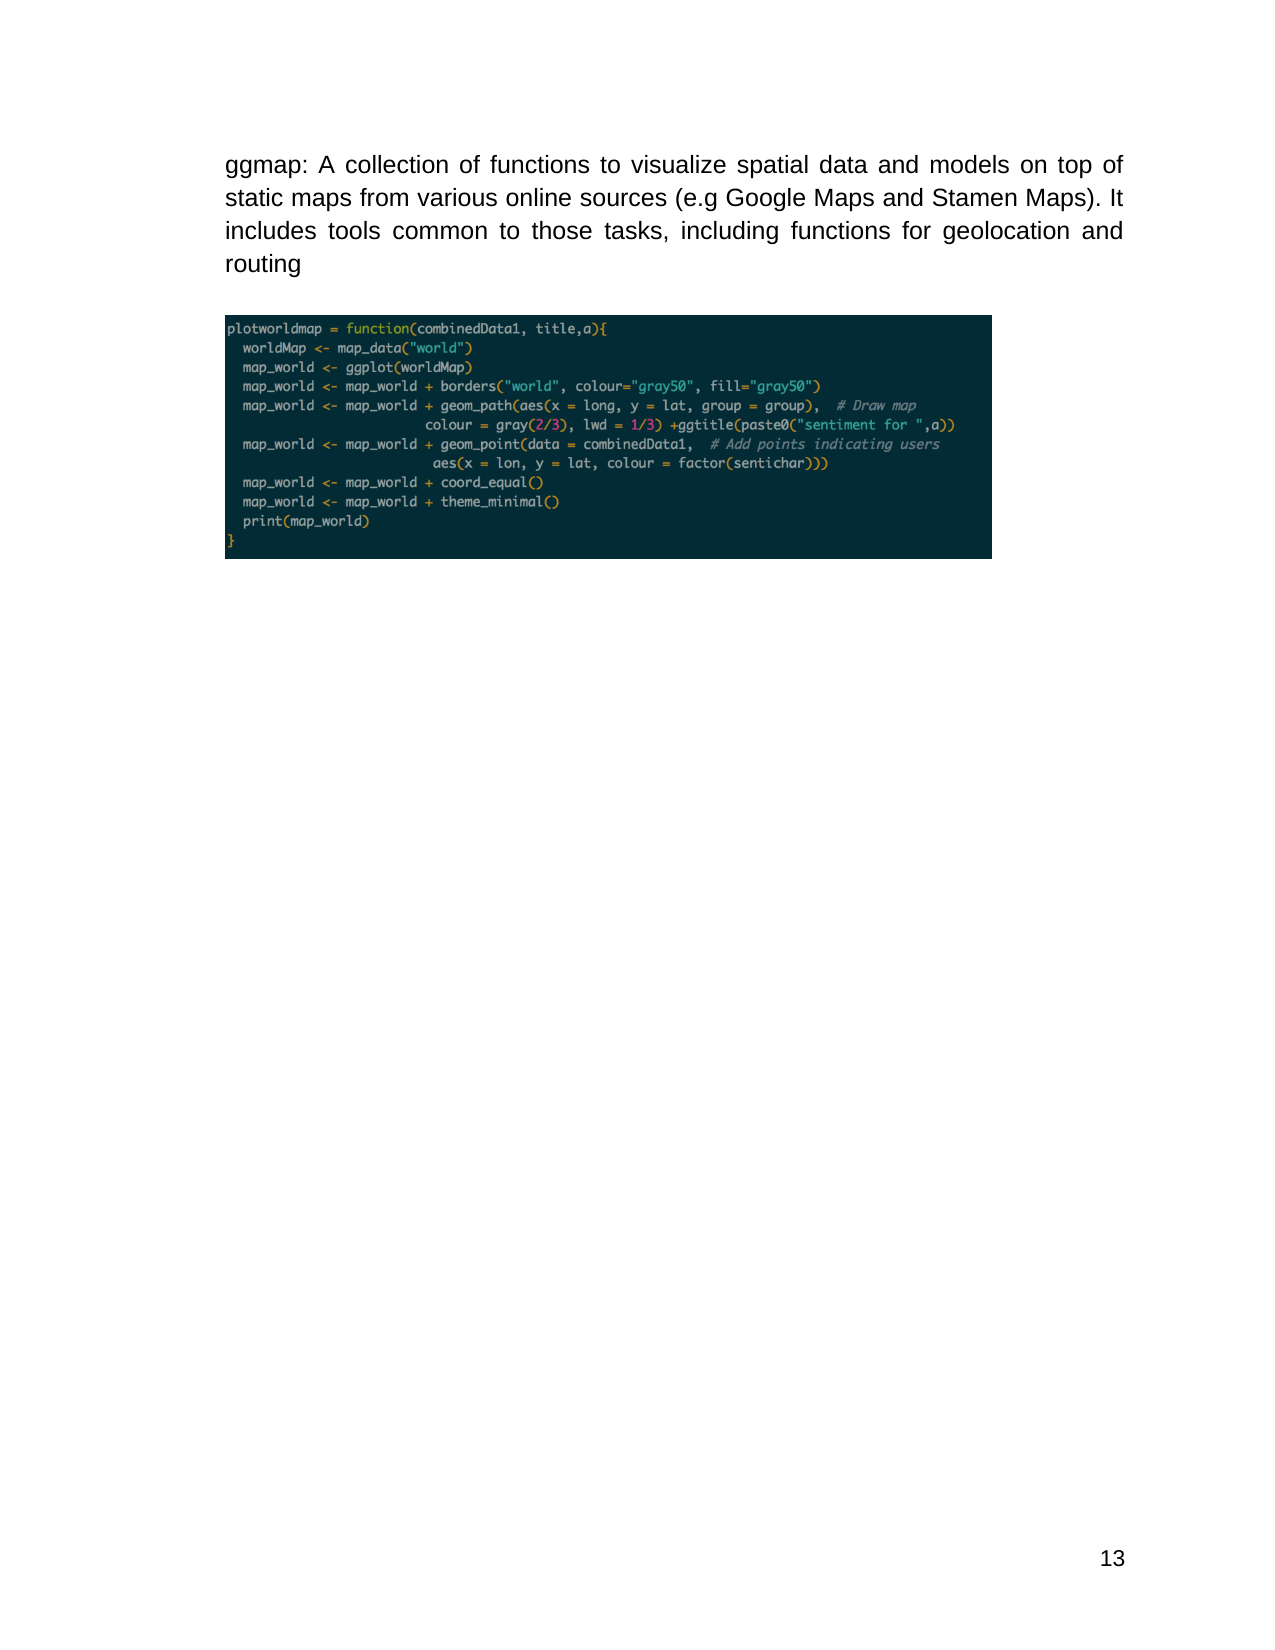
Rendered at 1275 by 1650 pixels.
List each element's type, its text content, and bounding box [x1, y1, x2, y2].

picture [275, 403, 288, 410]
picture [529, 477, 534, 489]
picture [735, 403, 740, 412]
picture [410, 381, 416, 391]
picture [434, 362, 452, 372]
picture [489, 480, 519, 489]
picture [351, 346, 358, 355]
picture [410, 477, 416, 487]
picture [513, 384, 522, 390]
picture [256, 384, 263, 393]
picture [300, 496, 304, 506]
picture [703, 459, 708, 468]
picture [454, 381, 487, 391]
picture [289, 442, 297, 448]
picture [561, 420, 566, 432]
picture [244, 346, 254, 352]
picture [727, 439, 745, 449]
picture [378, 384, 388, 390]
picture [275, 384, 285, 390]
picture [347, 365, 368, 375]
picture [774, 420, 794, 431]
picture [410, 400, 416, 410]
picture [759, 421, 772, 429]
picture [346, 442, 369, 451]
picture [253, 403, 265, 412]
picture [346, 499, 368, 509]
picture [553, 442, 559, 449]
picture [513, 422, 522, 429]
picture [289, 384, 297, 390]
picture [276, 516, 281, 524]
picture [545, 497, 549, 508]
picture [775, 403, 786, 410]
picture [244, 442, 253, 448]
picture [449, 480, 462, 487]
picture [845, 422, 863, 429]
picture [926, 442, 936, 446]
picture [537, 324, 543, 333]
picture [735, 460, 740, 468]
picture [629, 442, 645, 449]
picture [355, 326, 368, 333]
picture [766, 403, 772, 413]
picture [403, 400, 408, 410]
picture [418, 346, 427, 352]
picture [679, 422, 688, 432]
picture [230, 535, 234, 546]
picture [510, 461, 519, 467]
picture [348, 323, 353, 333]
picture [526, 420, 533, 431]
picture [664, 400, 668, 410]
picture [442, 381, 451, 391]
picture [545, 400, 549, 412]
picture [273, 326, 281, 332]
picture [275, 480, 288, 487]
picture [489, 496, 501, 506]
picture [403, 438, 407, 449]
picture [735, 422, 756, 432]
picture [497, 381, 501, 392]
picture [648, 439, 653, 449]
picture [452, 365, 464, 374]
picture [392, 442, 400, 448]
picture [425, 442, 432, 448]
picture [323, 519, 332, 525]
picture [378, 480, 391, 487]
picture [787, 381, 795, 386]
picture [816, 458, 820, 469]
picture [392, 480, 400, 486]
picture [384, 344, 392, 351]
picture [687, 421, 700, 432]
picture [400, 342, 408, 355]
picture [289, 365, 297, 371]
picture [275, 499, 288, 506]
picture [374, 343, 384, 352]
picture [680, 439, 685, 449]
picture [300, 362, 304, 372]
picture [521, 499, 535, 506]
picture [371, 362, 376, 372]
picture [410, 496, 416, 506]
picture [253, 324, 272, 333]
picture [463, 403, 472, 410]
picture [378, 499, 391, 506]
picture [787, 460, 804, 467]
picture [597, 439, 614, 449]
picture [677, 383, 683, 391]
picture [275, 442, 285, 448]
picture [561, 323, 566, 333]
picture [289, 480, 297, 486]
picture [948, 419, 954, 432]
picture [787, 403, 804, 412]
picture [410, 439, 416, 449]
picture [814, 381, 820, 393]
picture [940, 419, 946, 432]
picture [545, 323, 549, 333]
picture [656, 420, 661, 432]
picture [346, 403, 368, 412]
picture [498, 324, 503, 333]
picture [637, 461, 645, 468]
picture [465, 364, 471, 374]
picture [378, 442, 391, 449]
picture [672, 423, 680, 429]
picture [346, 384, 356, 390]
picture [869, 403, 884, 410]
picture [454, 422, 472, 429]
picture [463, 323, 495, 333]
picture [724, 403, 732, 410]
picture [878, 442, 892, 452]
picture [256, 442, 264, 451]
picture [716, 460, 724, 467]
picture [473, 477, 480, 487]
picture [505, 439, 525, 450]
picture [592, 419, 606, 429]
text ggmap: A collection of functions to visualize spatial data and models on top of static maps from various online sources (e.g Google Maps and Stamen Maps). It includes tools common to those tasks, including functions for geolocation and routing [225, 150, 1125, 278]
picture [505, 326, 511, 333]
picture [359, 384, 369, 393]
picture [379, 324, 384, 333]
picture [474, 442, 496, 451]
picture [653, 440, 669, 449]
picture [465, 342, 471, 355]
picture [378, 403, 391, 410]
picture [392, 499, 400, 506]
picture [901, 442, 909, 449]
picture [529, 439, 551, 449]
picture [300, 400, 305, 410]
picture [514, 324, 519, 333]
picture [392, 383, 400, 390]
picture [711, 440, 719, 448]
picture [760, 442, 770, 449]
picture [289, 499, 297, 506]
picture [808, 458, 812, 469]
picture [448, 496, 480, 506]
picture [537, 496, 541, 506]
picture [759, 384, 764, 393]
picture [594, 403, 614, 413]
picture [593, 326, 598, 335]
picture [521, 403, 535, 410]
picture [442, 442, 472, 452]
picture [284, 323, 289, 333]
picture [865, 421, 874, 429]
picture [395, 364, 400, 374]
picture [359, 515, 364, 525]
picture [244, 384, 253, 390]
picture [463, 480, 472, 486]
picture [860, 440, 868, 445]
picture [289, 403, 297, 409]
picture [640, 386, 645, 394]
picture [275, 365, 288, 371]
picture [279, 343, 305, 355]
picture [338, 346, 348, 352]
picture [497, 422, 503, 432]
picture [386, 323, 391, 333]
picture [585, 400, 589, 410]
picture [450, 323, 455, 333]
picture [442, 403, 462, 413]
picture [254, 365, 266, 374]
picture [553, 496, 558, 506]
picture [394, 324, 413, 333]
picture [584, 419, 588, 429]
picture [711, 421, 716, 429]
picture [244, 403, 253, 410]
picture [244, 480, 253, 486]
picture [703, 403, 709, 413]
picture [505, 400, 518, 412]
picture [402, 365, 414, 372]
picture [426, 323, 446, 333]
picture [403, 496, 407, 506]
picture [291, 519, 313, 528]
picture [505, 499, 511, 506]
picture [473, 403, 495, 412]
picture [228, 326, 234, 335]
picture [253, 480, 266, 489]
picture [712, 403, 723, 410]
picture [793, 385, 802, 391]
picture [576, 458, 590, 468]
picture [346, 480, 368, 489]
picture [751, 459, 764, 467]
picture [244, 499, 265, 509]
picture [838, 400, 845, 410]
picture [553, 324, 559, 333]
picture [292, 326, 321, 335]
picture [427, 362, 431, 372]
picture [244, 365, 253, 371]
picture [300, 438, 304, 449]
picture [860, 401, 868, 407]
picture [893, 403, 916, 412]
picture [827, 421, 835, 428]
picture [910, 442, 924, 449]
picture [237, 323, 241, 333]
picture [392, 403, 400, 409]
picture [434, 458, 461, 469]
